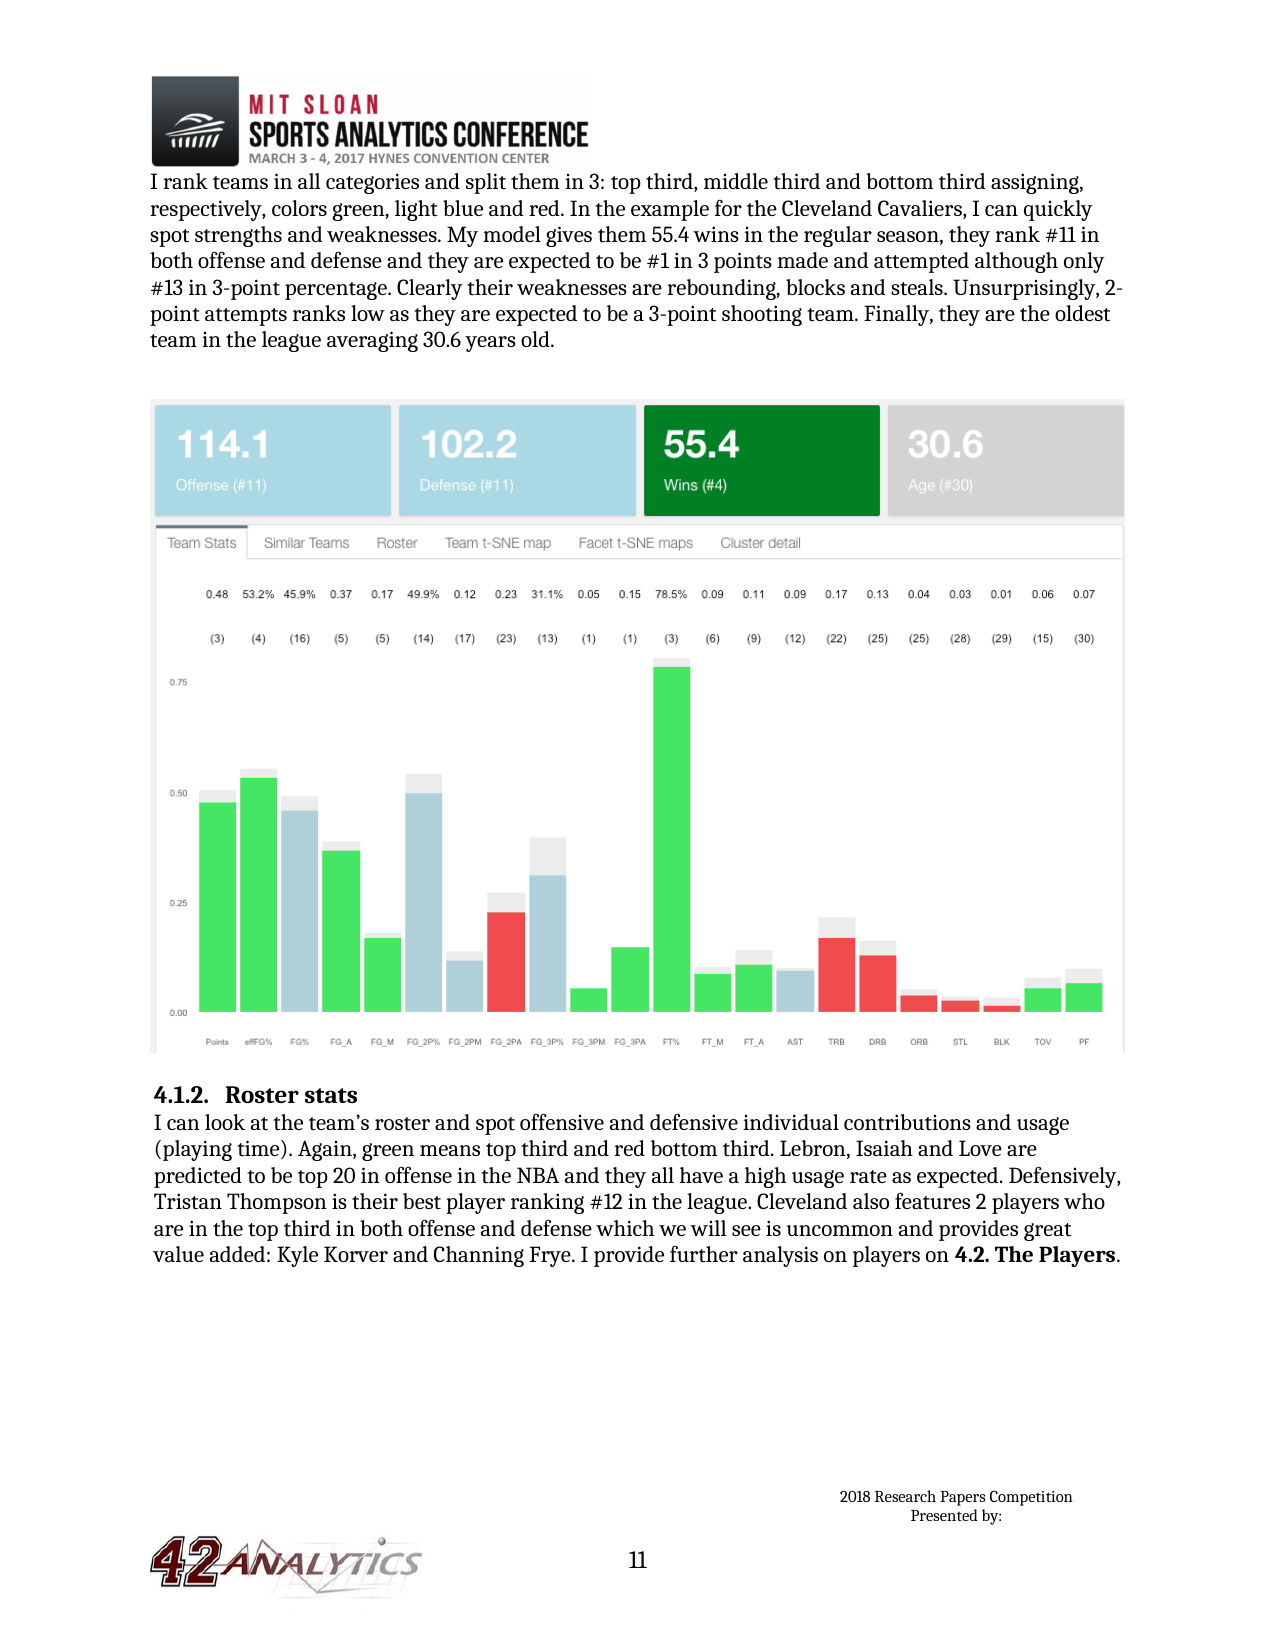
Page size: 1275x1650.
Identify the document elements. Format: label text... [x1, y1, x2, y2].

list Roster stats [154, 1081, 1125, 1110]
text I can look at the team’s roster and spot offensive and defensive individual contributions and usage (playing time). Again, green means top third and red bottom third. Lebron, Isaiah and Love are predicted to be top 20 in offense in the NBA and they all have a high usage rate as expected. Defensively, Tristan Thompson is their best player ranking #12 in the league. Cleveland also features 2 players who are in the top third in both offense and defense which we will see is uncommon and provides great value added: Kyle Korver and Channing Frye. I provide further analysis on players on 4.2. The Players. [154, 1110, 1125, 1268]
text I rank teams in all categories and split them in 3: top third, middle third and bottom third assigning, respectively, colors green, light blue and red. In the example for the Cleveland Cavaliers, I can quickly spot strengths and weaknesses. My model gives them 55.4 wins in the regular season, they rank #11 in both offense and defense and they are expected to be #1 in 3 points made and attempted although only #13 in 3-point percentage. Clearly their weaknesses are rebounding, blocks and steals. Unsurprisingly, 2-point attempts ranks low as they are expected to be a 3-point shooting team. Finally, they are the oldest team in the league averaging 30.6 years old. [150, 169, 1125, 354]
picture [131, 1517, 433, 1612]
picture [150, 75, 591, 170]
picture [150, 399, 1125, 1053]
